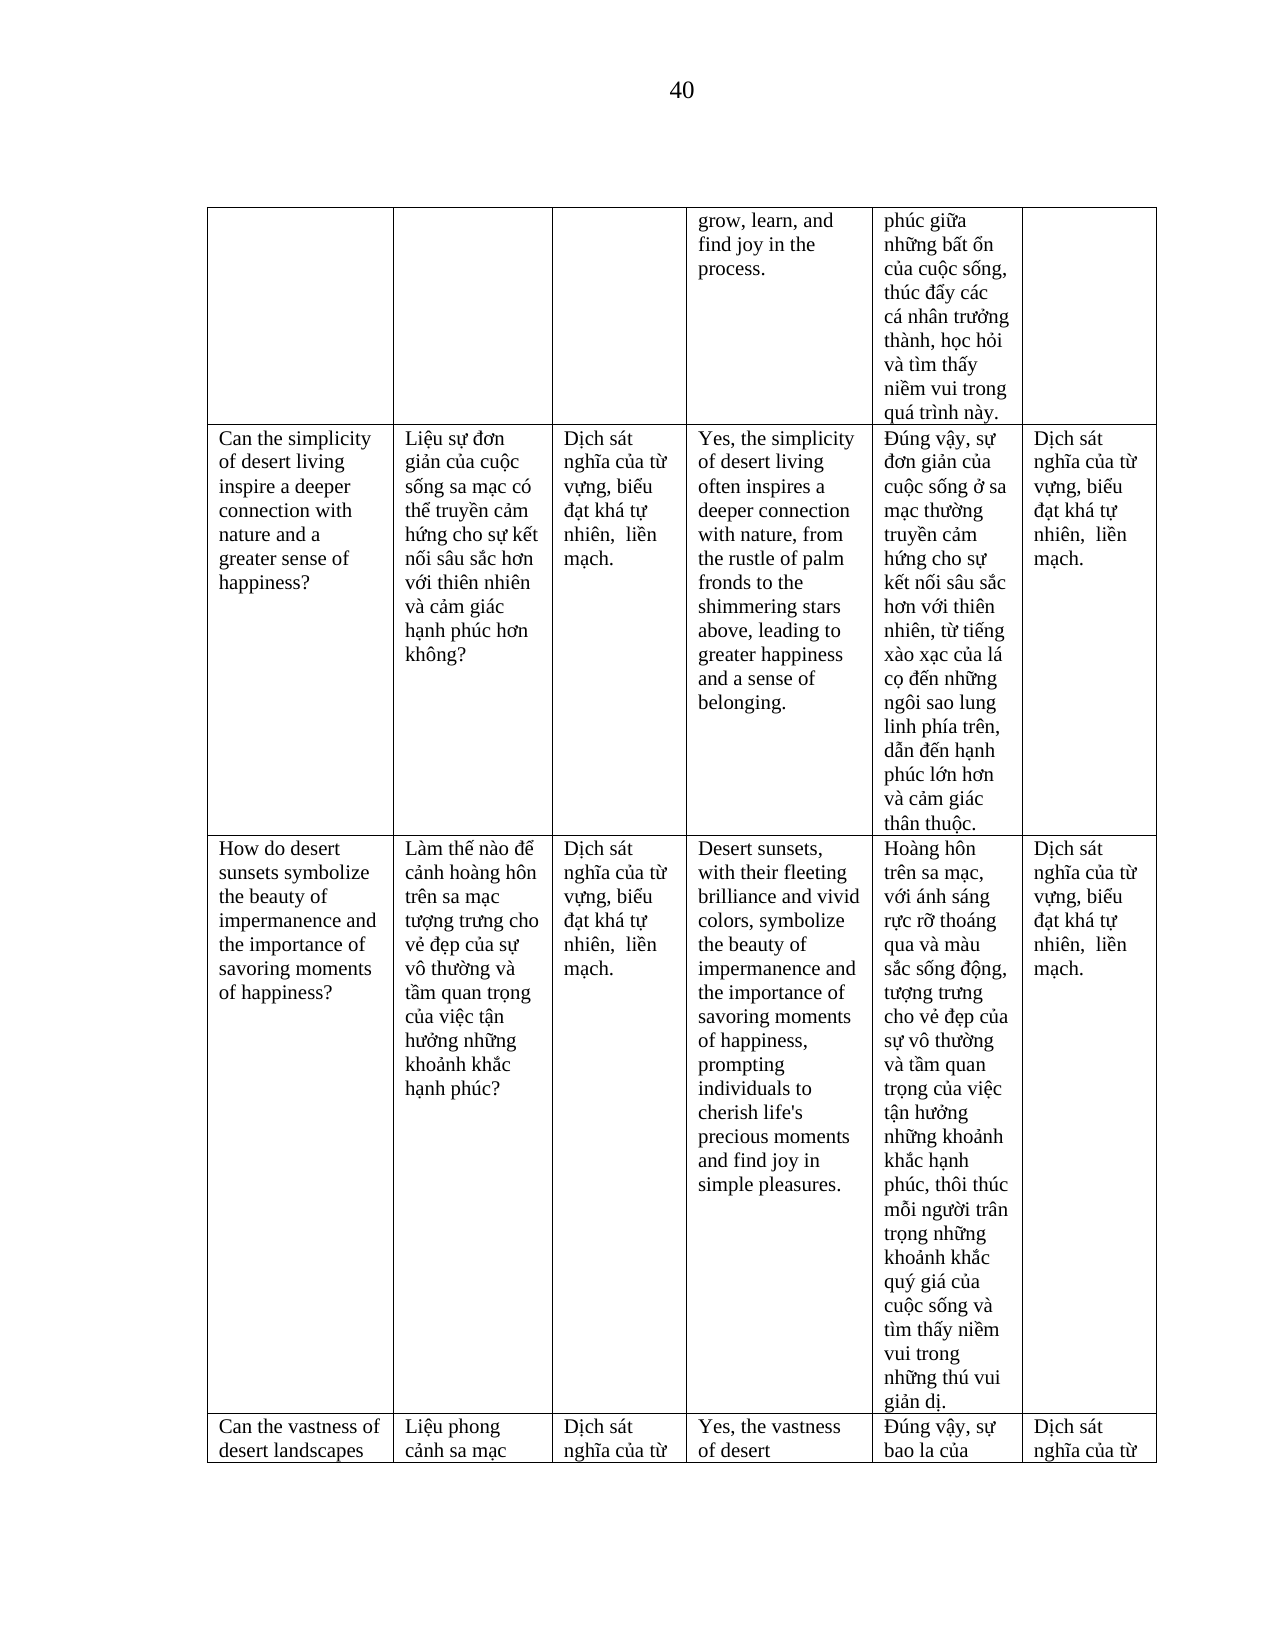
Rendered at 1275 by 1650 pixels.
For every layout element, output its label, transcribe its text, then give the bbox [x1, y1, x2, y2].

table_cell Hoàng hôn trên sa mạc, với ánh sáng rực rỡ thoáng qua và màu sắc sống động, tượng trưng cho vẻ đẹp của sự vô thường và tầm quan trọng của việc tận hưởng những khoảnh khắc hạnh phúc, thôi thúc mỗi người trân trọng những khoảnh khắc quý giá của cuộc sống và tìm thấy niềm vui trong những thú vui giản dị. [873, 836, 1022, 1413]
table_cell Yes, the simplicity of desert living often inspires a deeper connection with nature, from the rustle of palm fronds to the shimmering stars above, leading to greater happiness and a sense of belonging. [687, 425, 872, 834]
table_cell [873, 208, 1022, 424]
table_cell How do desert sunsets symbolize the beauty of impermanence and the importance of savoring moments of happiness? [208, 836, 393, 1413]
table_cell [394, 208, 552, 424]
table_cell Dịch sát nghĩa của từ vựng, biểu đạt khá tự nhiên, liền mạch. [553, 836, 686, 1413]
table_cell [553, 208, 686, 424]
table_cell Làm thế nào để cảnh hoàng hôn trên sa mạc tượng trưng cho vẻ đẹp của sự vô thường và tầm quan trọng của việc tận hưởng những khoảnh khắc hạnh phúc? [394, 836, 552, 1413]
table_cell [873, 1414, 1022, 1462]
table_cell Can the simplicity of desert living inspire a deeper connection with nature and a greater sense of happiness? [208, 425, 393, 834]
table_cell Dịch sát nghĩa của từ vựng, biểu đạt khá tự nhiên, liền mạch. [553, 425, 686, 834]
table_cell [394, 1414, 552, 1462]
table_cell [1023, 208, 1156, 424]
table_cell Đúng vậy, sự đơn giản của cuộc sống ở sa mạc thường truyền cảm hứng cho sự kết nối sâu sắc hơn với thiên nhiên, từ tiếng xào xạc của lá cọ đến những ngôi sao lung linh phía trên, dẫn đến hạnh phúc lớn hơn và cảm giác thân thuộc. [873, 425, 1022, 834]
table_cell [208, 208, 393, 424]
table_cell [208, 1414, 393, 1462]
table_cell Liệu sự đơn giản của cuộc sống sa mạc có thể truyền cảm hứng cho sự kết nối sâu sắc hơn với thiên nhiên và cảm giác hạnh phúc hơn không? [394, 425, 552, 834]
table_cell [1023, 1414, 1156, 1462]
table_cell Dịch sát nghĩa của từ vựng, biểu đạt khá tự nhiên, liền mạch. [1023, 425, 1156, 834]
table_cell Dịch sát nghĩa của từ vựng, biểu đạt khá tự nhiên, liền mạch. [1023, 836, 1156, 1413]
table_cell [687, 208, 872, 424]
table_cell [553, 1414, 686, 1462]
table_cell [687, 1414, 872, 1462]
table_cell Desert sunsets, with their fleeting brilliance and vivid colors, symbolize the beauty of impermanence and the importance of savoring moments of happiness, prompting individuals to cherish life's precious moments and find joy in simple pleasures. [687, 836, 872, 1413]
